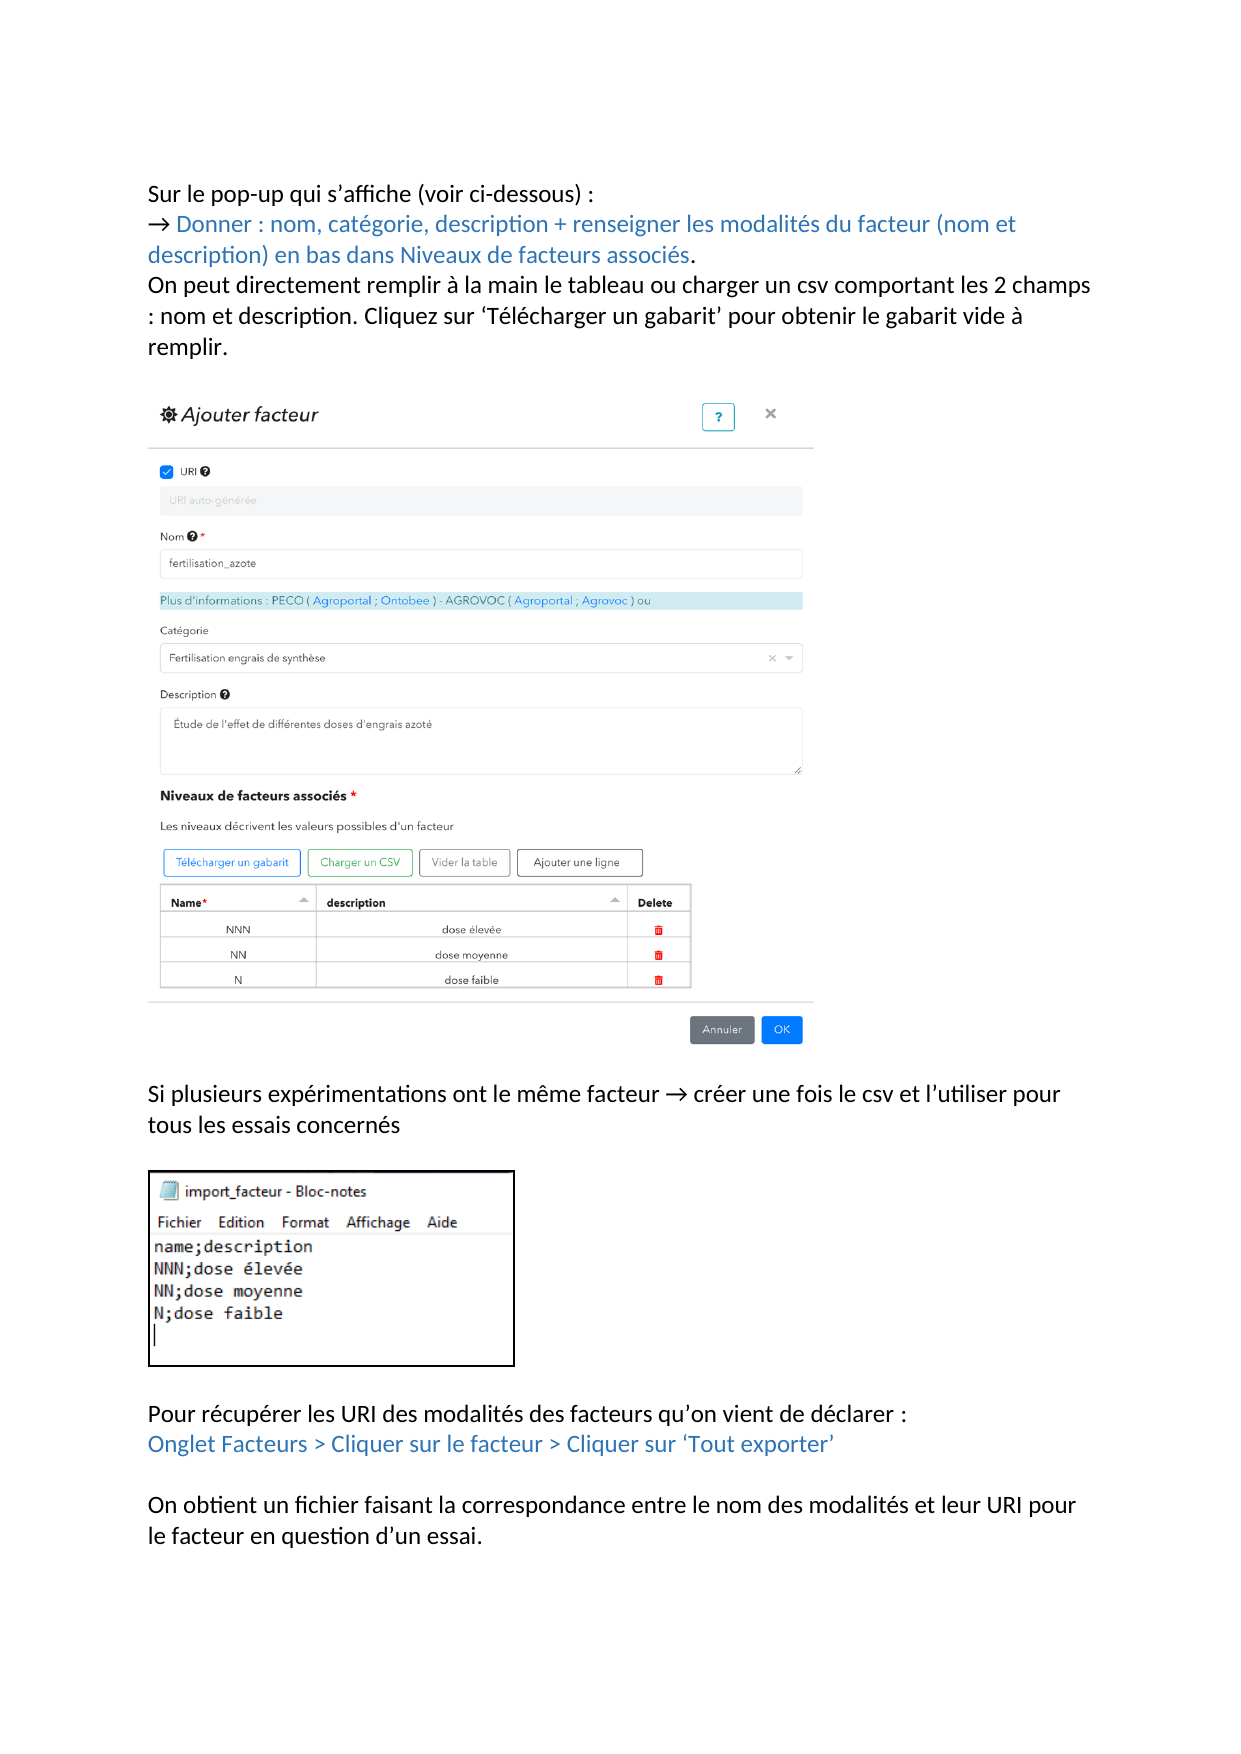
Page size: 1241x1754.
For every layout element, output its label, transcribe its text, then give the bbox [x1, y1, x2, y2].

picture [147, 391, 814, 1049]
text → Donner : nom, catégorie, description + renseigner les modalités du facteur (nom et description) en bas dans Niveaux de facteurs associés. [148, 209, 1093, 270]
text Pour récupérer les URI des modalités des facteurs qu’on vient de déclarer : [148, 1398, 1093, 1428]
picture [150, 1172, 513, 1365]
text On obtient un fichier faisant la correspondance entre le nom des modalités et leur URI pour le facteur en question d’un essai. [148, 1489, 1093, 1551]
text Sur le pop-up qui s’affiche (voir ci-dessous) : [148, 178, 1093, 209]
text Si plusieurs expérimentations ont le même facteur → créer une fois le csv et l’utiliser pour tous les essais concernés [148, 1079, 1093, 1140]
text Onglet Facteurs > Cliquer sur le facteur > Cliquer sur ‘Tout exporter’ [148, 1428, 1093, 1459]
text On peut directement remplir à la main le tableau ou charger un csv comportant les 2 champs : nom et description. Cliquez sur ‘Télécharger un gabarit’ pour obtenir le gabarit vide à remplir. [148, 270, 1093, 361]
